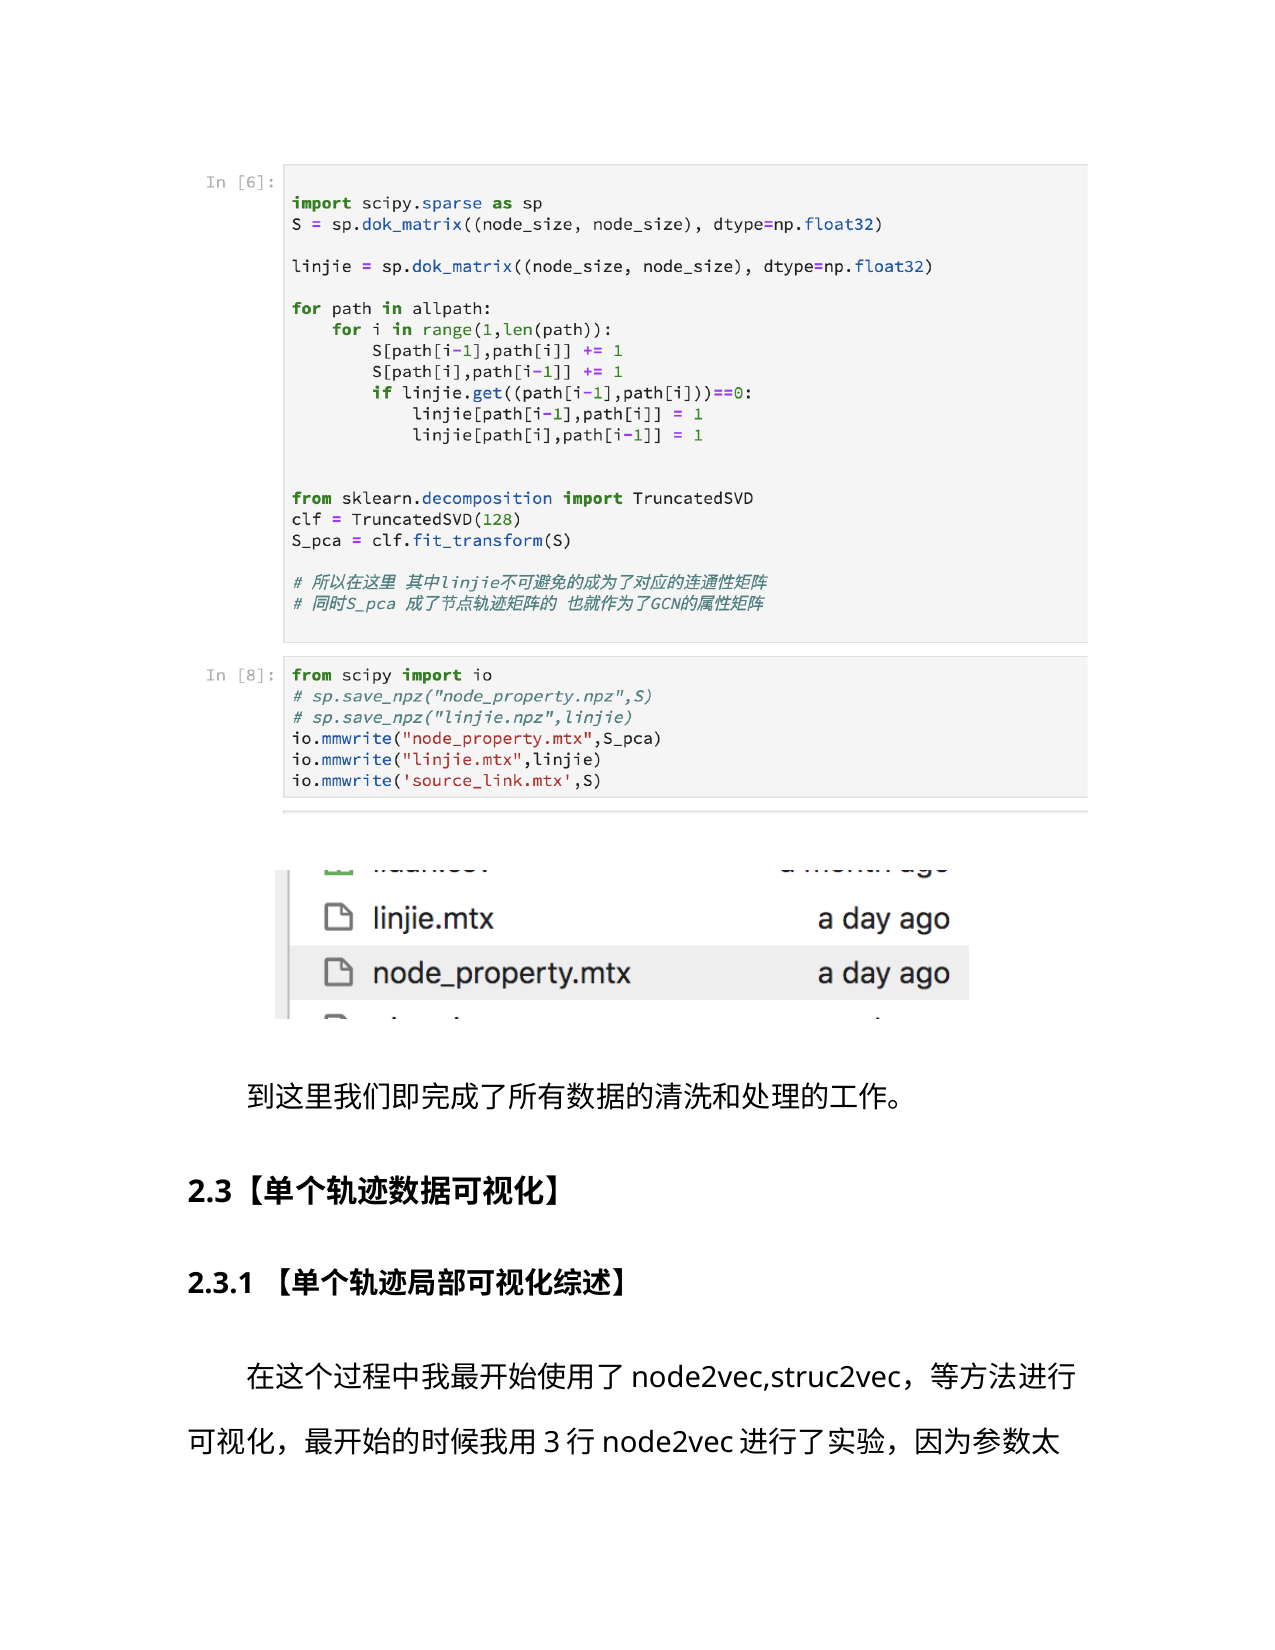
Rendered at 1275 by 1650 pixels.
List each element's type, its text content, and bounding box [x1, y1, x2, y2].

text 2.3.1 【单个轨迹局部可视化综述】 [187, 1248, 1087, 1313]
subtitle 2.3【单个轨迹数据可视化】 [187, 1156, 1087, 1221]
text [187, 1342, 1087, 1472]
picture [187, 158, 1088, 814]
text 到这里我们即完成了所有数据的清洗和处理的工作。 [187, 1062, 1087, 1127]
picture [275, 870, 969, 1019]
